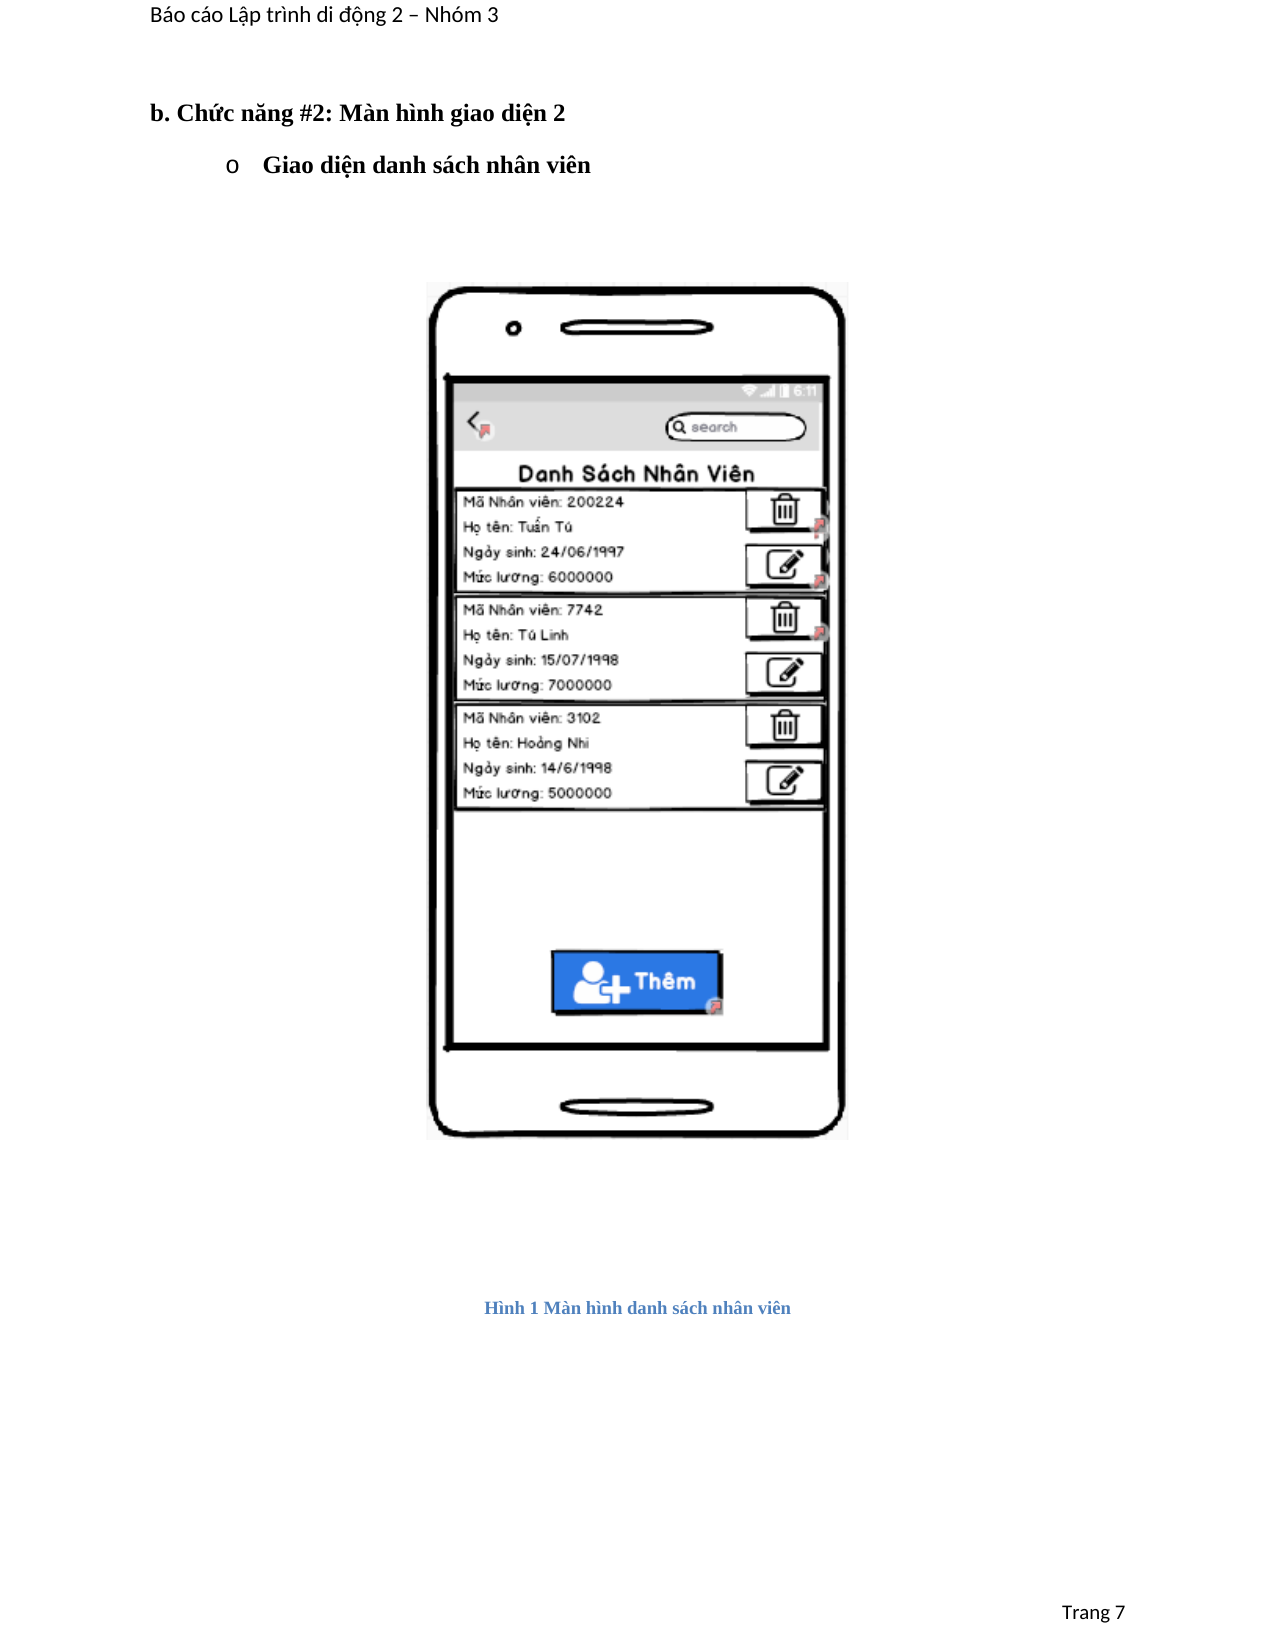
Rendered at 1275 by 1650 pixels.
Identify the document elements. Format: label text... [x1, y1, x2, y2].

list Giao diện danh sách nhân viên [225, 150, 1125, 181]
picture [426, 282, 849, 1140]
text b. Chức năng #2: Màn hình giao diện 2 [150, 98, 1125, 127]
text Hình 1 Màn hình danh sách nhân viên [150, 1297, 1125, 1318]
